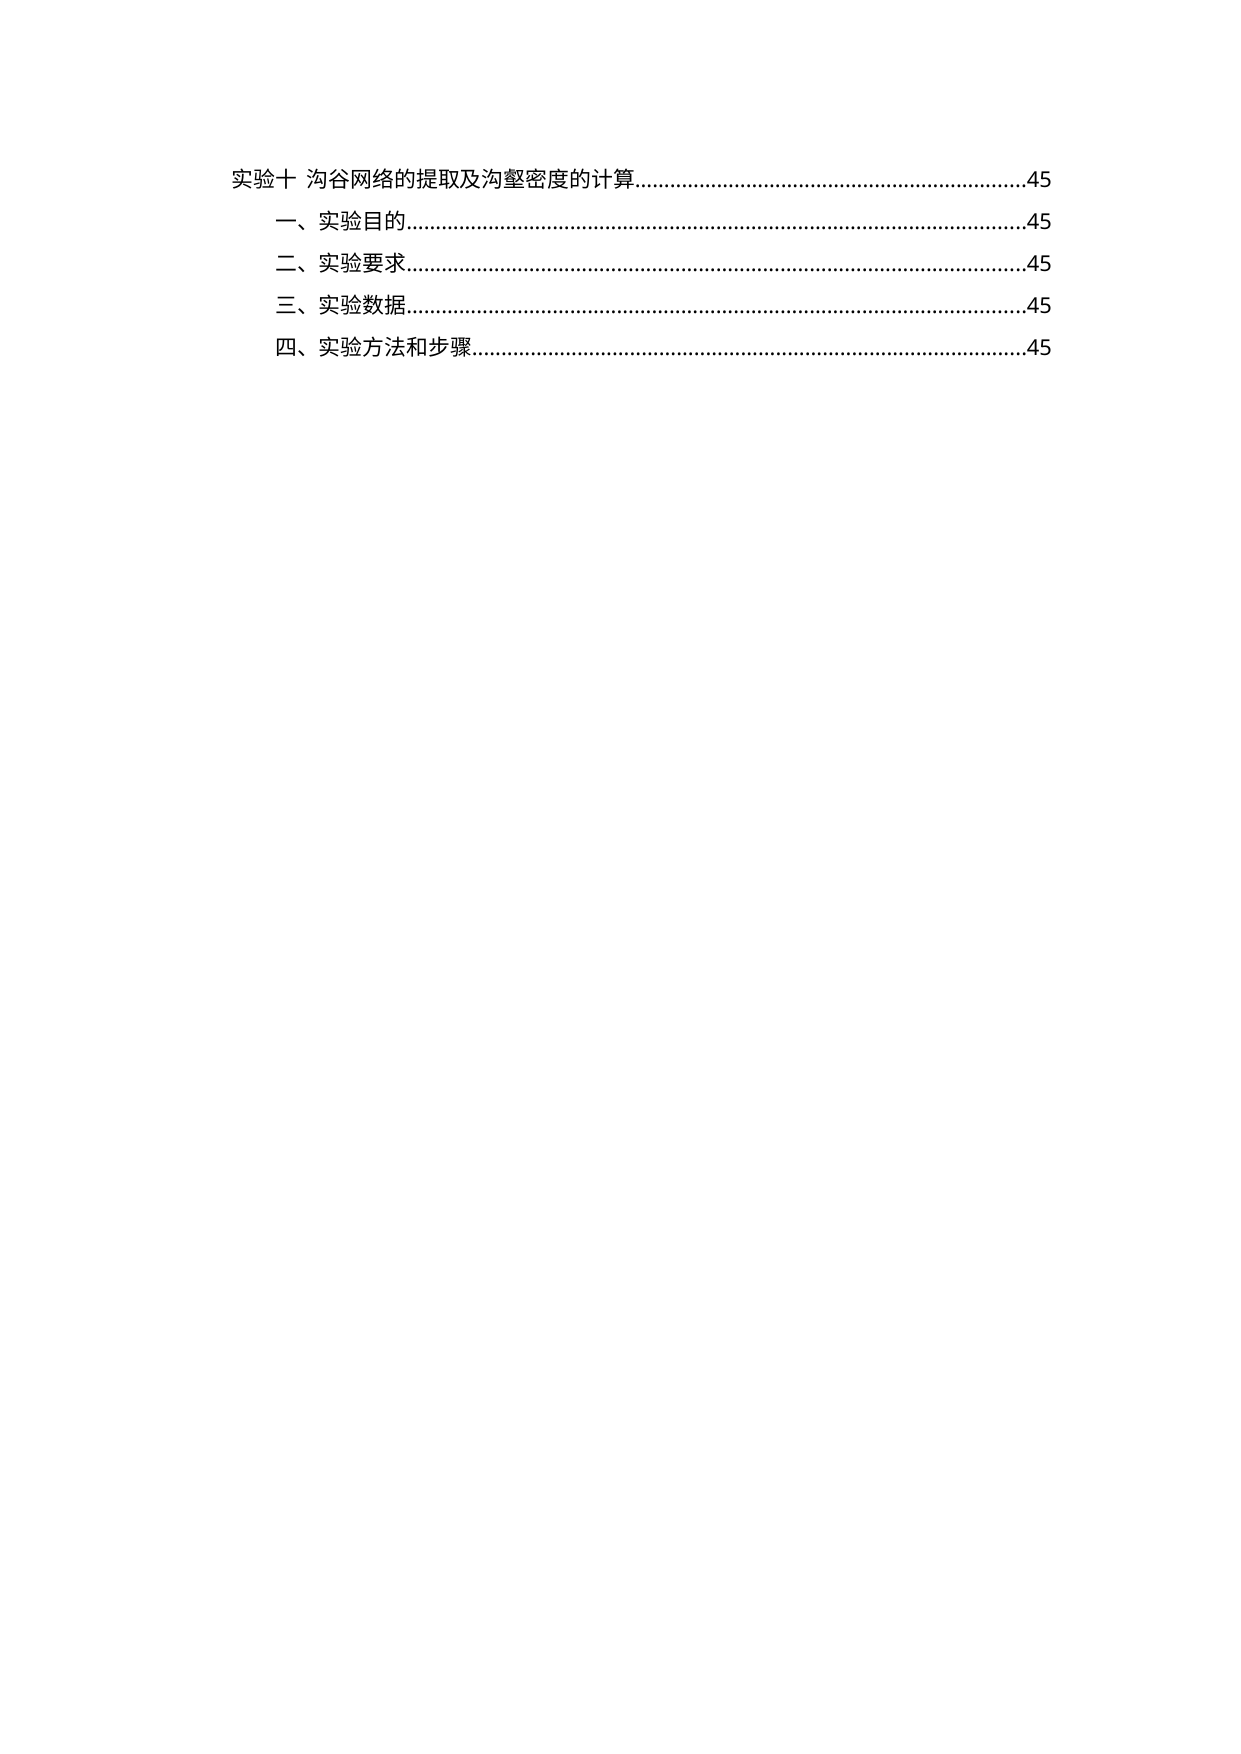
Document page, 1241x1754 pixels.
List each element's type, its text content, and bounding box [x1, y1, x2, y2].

text 一、实验目的 45 [275, 204, 1053, 236]
text 四、实验方法和步骤 45 [275, 330, 1053, 362]
text 二、实验要求 45 [275, 246, 1053, 278]
text 三、实验数据 45 [275, 288, 1053, 320]
text 实验十 沟谷网络的提取及沟壑密度的计算 45 [231, 162, 1053, 194]
